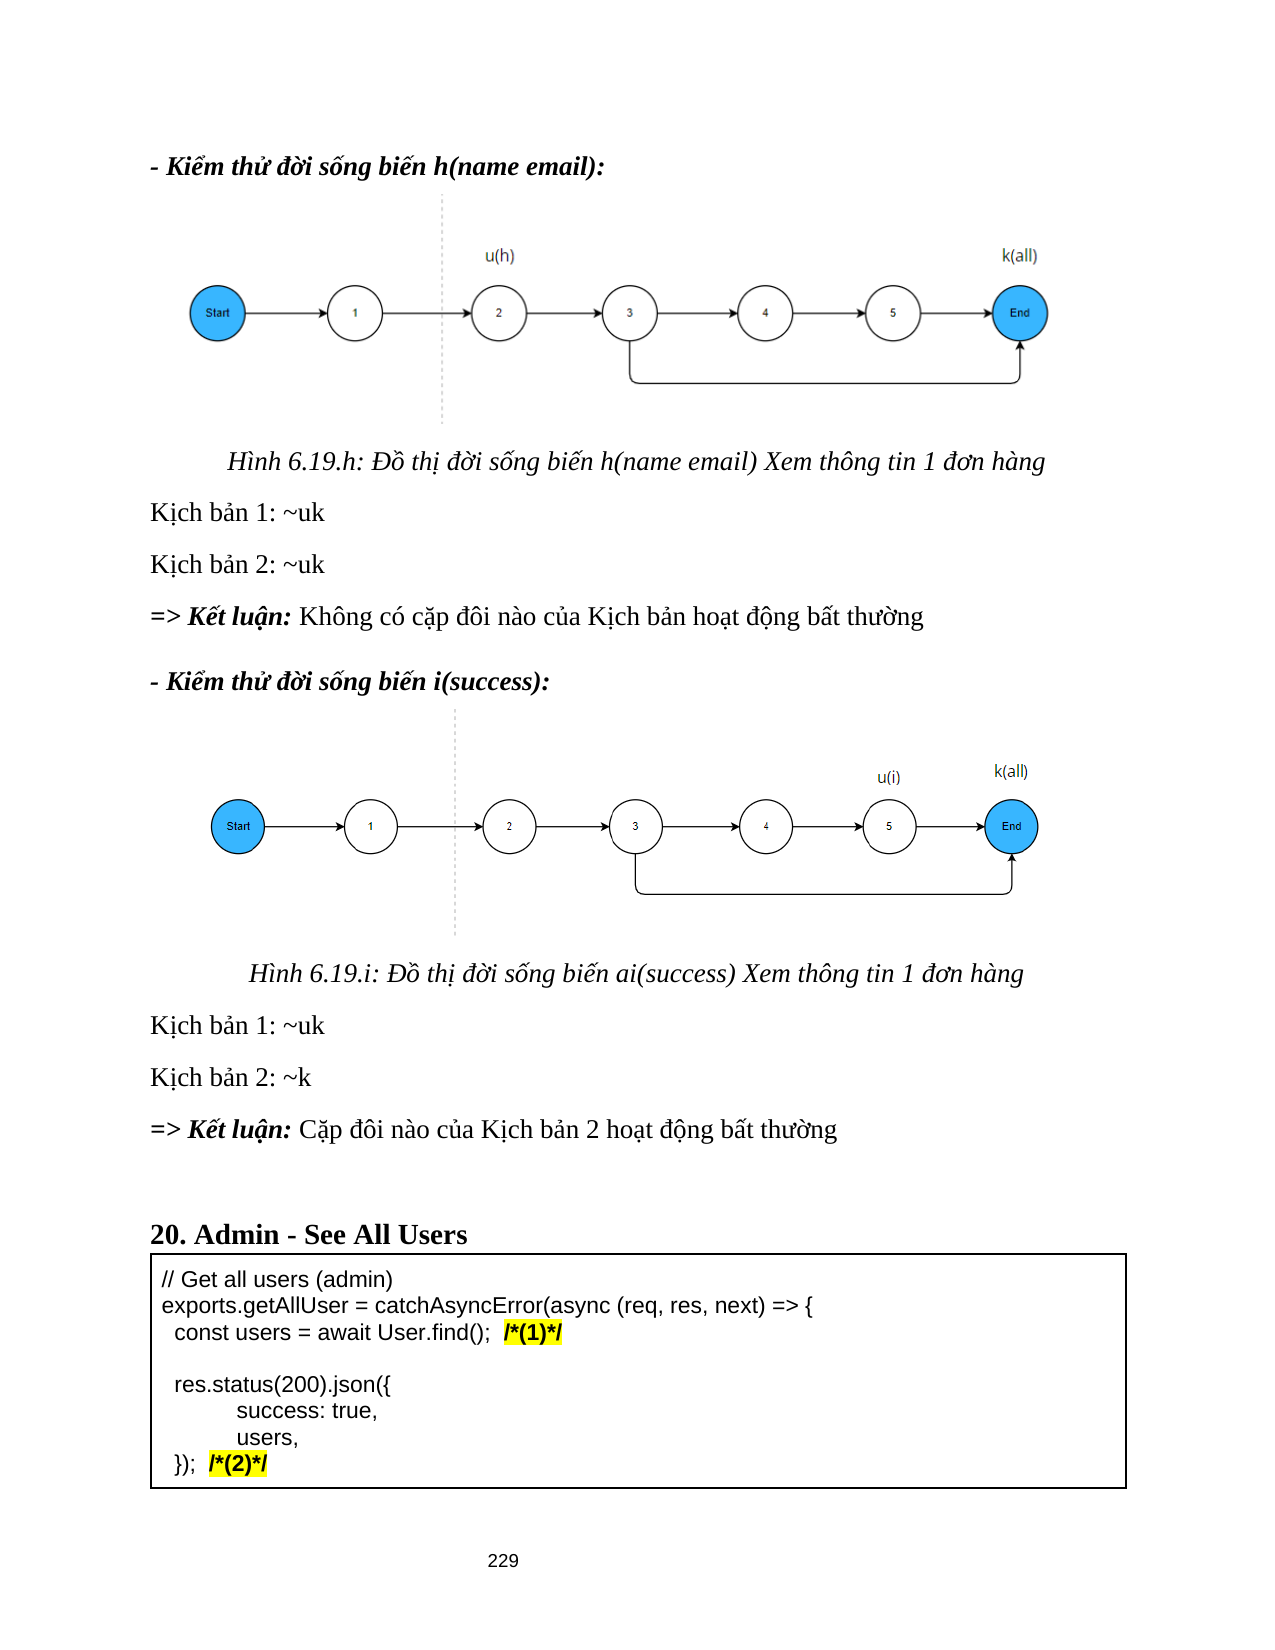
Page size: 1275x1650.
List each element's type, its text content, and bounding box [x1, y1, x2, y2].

subtitle - Kiểm thử đời sống biến i(success): [150, 665, 1125, 696]
text Kịch bản 1: ~uk [150, 497, 1125, 528]
text => Kết luận: Cặp đôi nào của Kịch bản 2 hoạt động bất thường [150, 1113, 1125, 1144]
picture [150, 709, 1125, 937]
text Hình 6.19.i: Đồ thị đời sống biến ai(success) Xem thông tin 1 đơn hàng [150, 957, 1125, 988]
text Kịch bản 1: ~uk [150, 1009, 1125, 1040]
picture [150, 194, 1125, 424]
subtitle 20. Admin - See All Users [150, 1217, 1125, 1251]
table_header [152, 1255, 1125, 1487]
text => Kết luận: Không có cặp đôi nào của Kịch bản hoạt động bất thường [150, 601, 1125, 632]
subtitle - Kiểm thử đời sống biến h(name email): [150, 150, 1125, 181]
text Hình 6.19.h: Đồ thị đời sống biến h(name email) Xem thông tin 1 đơn hàng [150, 444, 1125, 476]
text Kịch bản 2: ~k [150, 1061, 1125, 1092]
text Kịch bản 2: ~uk [150, 548, 1125, 580]
